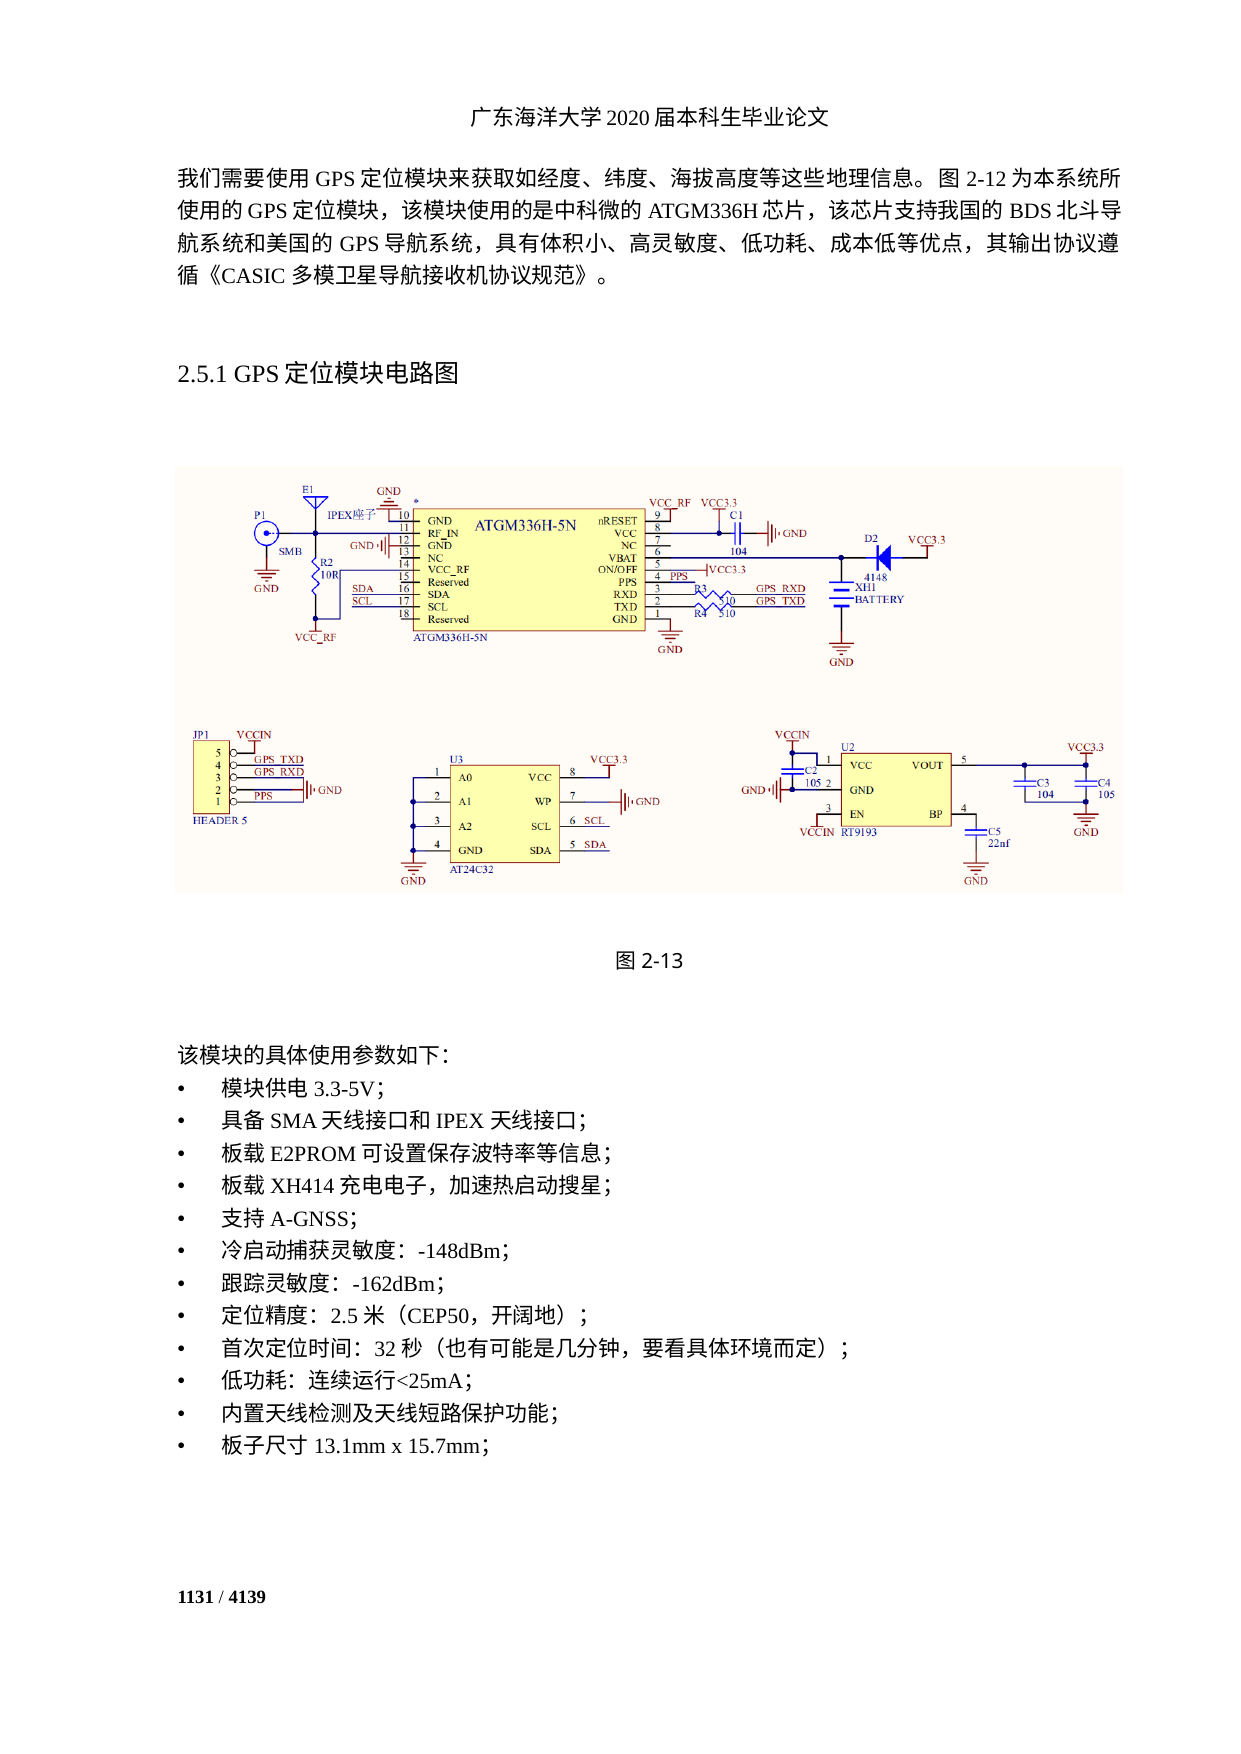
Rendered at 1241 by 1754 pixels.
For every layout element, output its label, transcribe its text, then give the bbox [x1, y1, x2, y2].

list 定位精度：2.5 米（CEP50，开阔地）； [177, 1298, 1122, 1330]
subtitle GPS定位模块电路图 [177, 339, 1122, 404]
list 首次定位时间：32 秒（也有可能是几分钟，要看具体环境而定）； [177, 1330, 1122, 1363]
list 冷启动捕获灵敏度：-148dBm； [177, 1233, 1122, 1265]
list 板子尺寸 13.1mm x 15.7mm； [177, 1428, 1122, 1460]
list 低功耗：连续运行<25mA； [177, 1363, 1122, 1395]
list 板载 XH414 充电电子，加速热启动搜星； [177, 1168, 1122, 1200]
list 模块供电 3.3-5V； [177, 1070, 1122, 1103]
list 具备 SMA 天线接口和 IPEX 天线接口； [177, 1103, 1122, 1135]
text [177, 160, 1122, 290]
picture [175, 466, 1123, 893]
text 该模块的具体使用参数如下： [177, 1038, 1122, 1070]
list 支持 A-GNSS； [177, 1200, 1122, 1233]
list 内置天线检测及天线短路保护功能； [177, 1395, 1122, 1428]
list 板载 E2PROM 可设置保存波特率等信息； [177, 1135, 1122, 1168]
list 跟踪灵敏度：-162dBm； [177, 1265, 1122, 1298]
